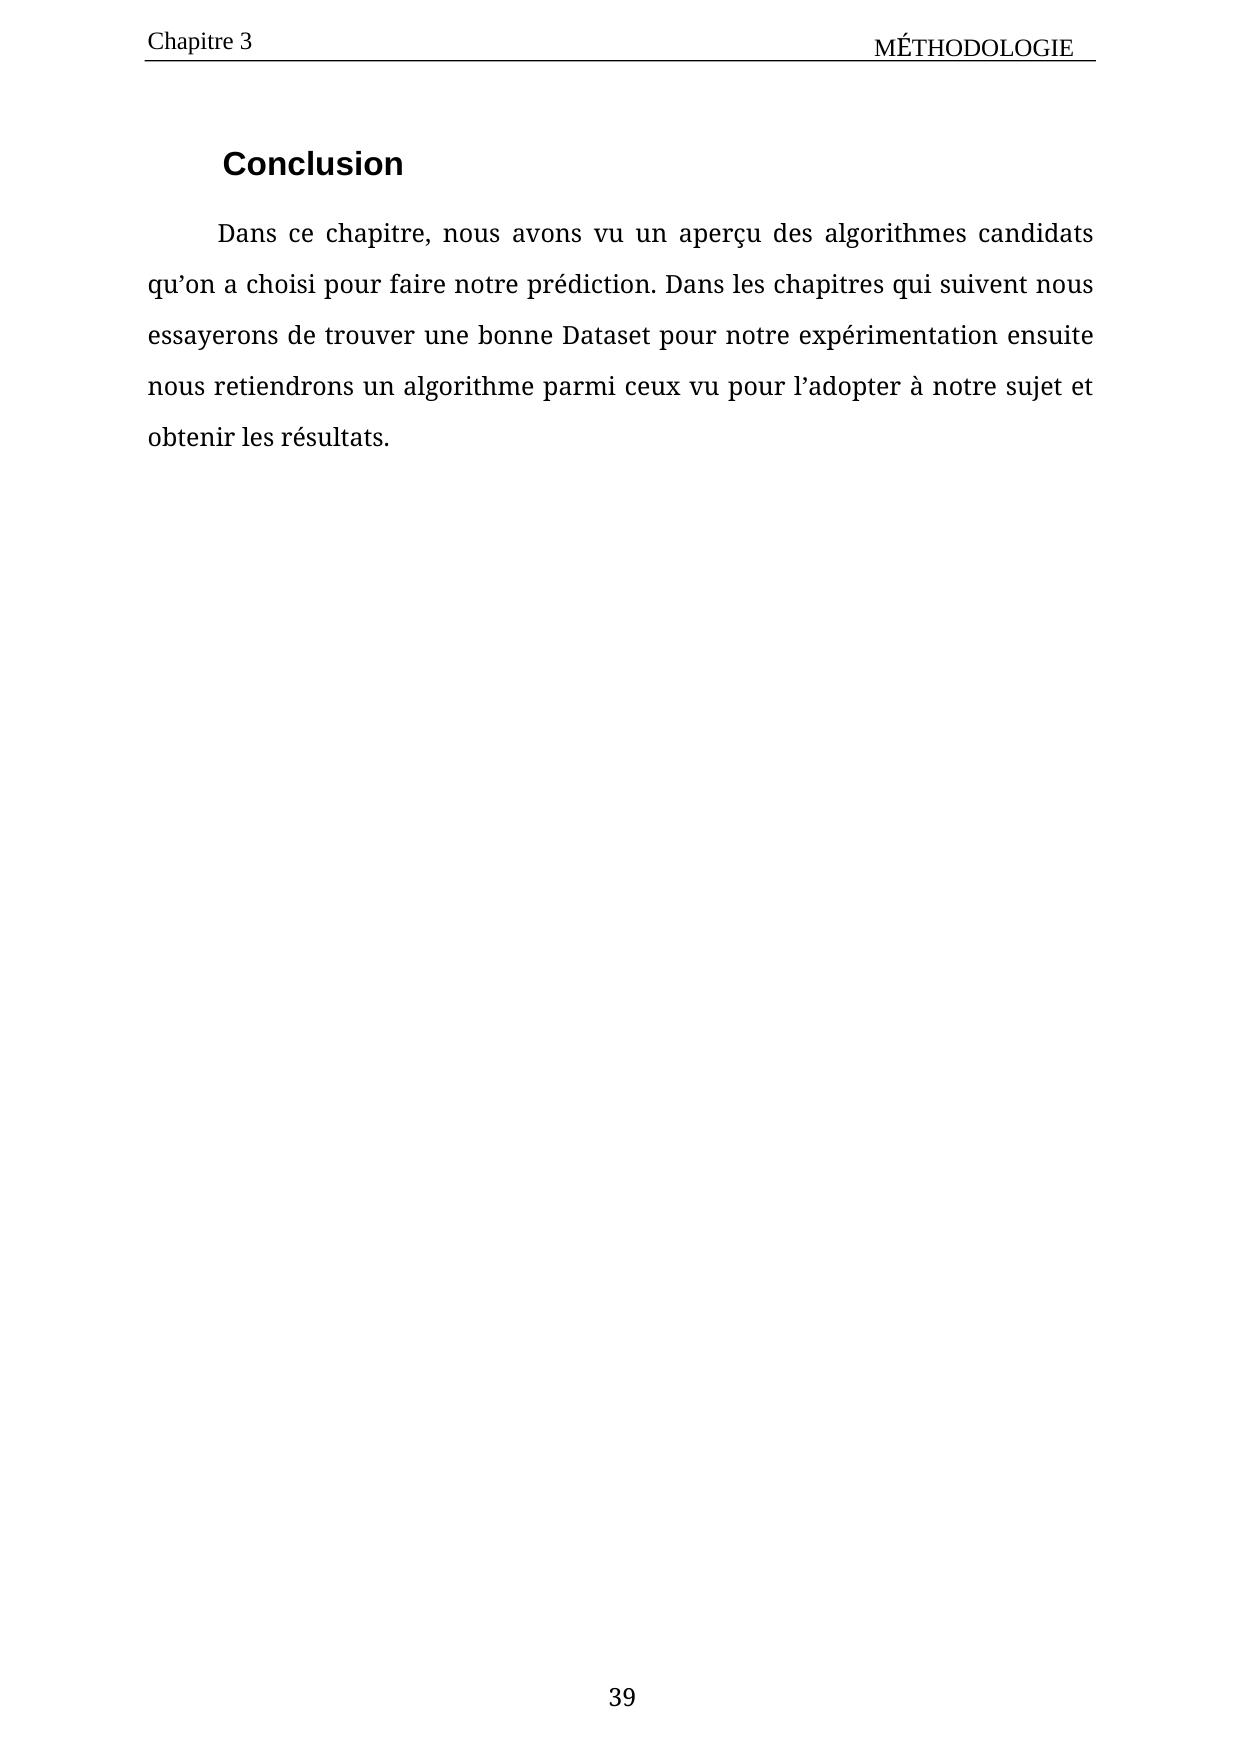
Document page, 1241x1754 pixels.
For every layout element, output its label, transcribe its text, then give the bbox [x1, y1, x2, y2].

subtitle Conclusion [222, 144, 1219, 183]
text Dans ce chapitre, nous avons vu un aperçu des algorithmes candidats qu’on a choisi pour faire notre prédiction. Dans les chapitres qui suivent nous essayerons de trouver une bonne Dataset pour notre expérimentation ensuite nous retiendrons un algorithme parmi ceux vu pour l’adopter à notre sujet et obtenir les résultats. [147, 215, 1095, 453]
